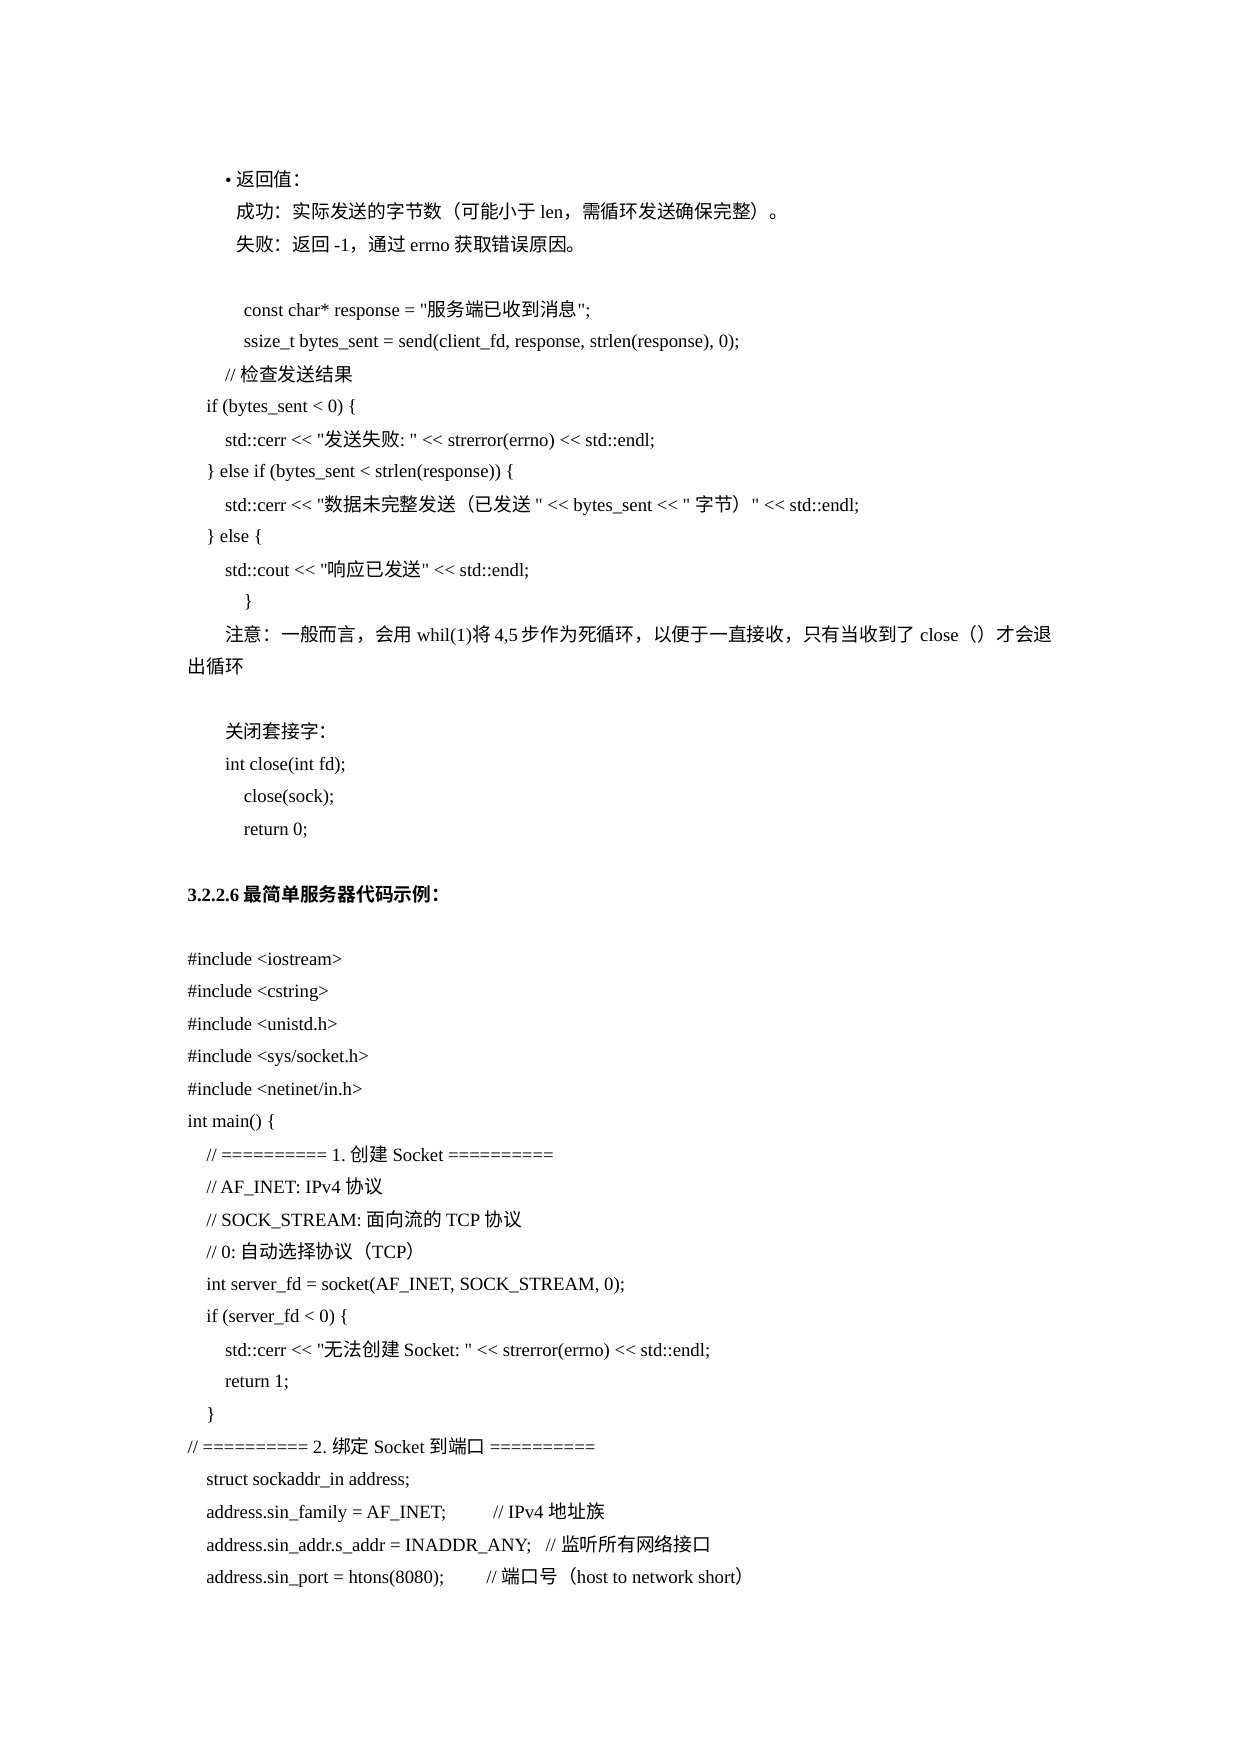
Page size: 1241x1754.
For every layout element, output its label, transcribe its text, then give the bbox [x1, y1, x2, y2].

text ​成功​：实际发送的字节数（可能小于 len，需循环发送确保完整）。 [187, 194, 1053, 227]
text const char* response = "服务端已收到消息"; [187, 292, 1053, 324]
text close(sock); [187, 779, 1053, 812]
text int main() { // ========== 1. 创建 Socket ========== // AF_INET: IPv4 协议 // SOCK_STREAM: 面向流的 TCP 协议 // 0: 自动选择协议（TCP） int server_fd = socket(AF_INET, SOCK_STREAM, 0); if (server_fd < 0) { std::cerr << "无法创建 Socket: " << strerror(errno) << std::endl; [187, 1104, 1053, 1364]
text ​失败​：返回 -1，通过 errno 获取错误原因。 [187, 227, 1053, 259]
text #include <iostream> [187, 942, 1053, 974]
text #include <sys/socket.h> [187, 1039, 1053, 1072]
text return 0; [187, 812, 1053, 844]
text 关闭套接字： [187, 714, 1053, 747]
text #include <netinet/in.h> [187, 1072, 1053, 1104]
text #include <cstring> [187, 974, 1053, 1007]
text ssize_t bytes_sent = send(client_fd, response, strlen(response), 0); [187, 324, 1053, 357]
text int close(int fd); [187, 747, 1053, 779]
text } [187, 1397, 1053, 1429]
text } [187, 584, 1053, 617]
subtitle 3.2.2.6 最简单服务器代码示例： [187, 877, 1053, 909]
text 注意：一般而言，会用whil(1)将4,5步作为死循环，以便于一直接收，只有当收到了close（）才会退出循环 [187, 617, 1053, 682]
text // ========== 2. 绑定 Socket 到端口 ========== struct sockaddr_in address; address.sin_family = AF_INET; // IPv4 地址族 address.sin_addr.s_addr = INADDR_ANY; // 监听所有网络接口 address.sin_port = htons(8080); // 端口号（host to network short） [187, 1429, 1053, 1592]
text #include <unistd.h> [187, 1007, 1053, 1039]
text // 检查发送结果 if (bytes_sent < 0) { std::cerr << "发送失败: " << strerror(errno) << std::endl; } else if (bytes_sent < strlen(response)) { std::cerr << "数据未完整发送（已发送 " << bytes_sent << " 字节）" << std::endl; } else { std::cout << "响应已发送" << std::endl; [187, 357, 1053, 584]
text • ​返回值​： [187, 162, 1053, 194]
text return 1; [187, 1364, 1053, 1397]
